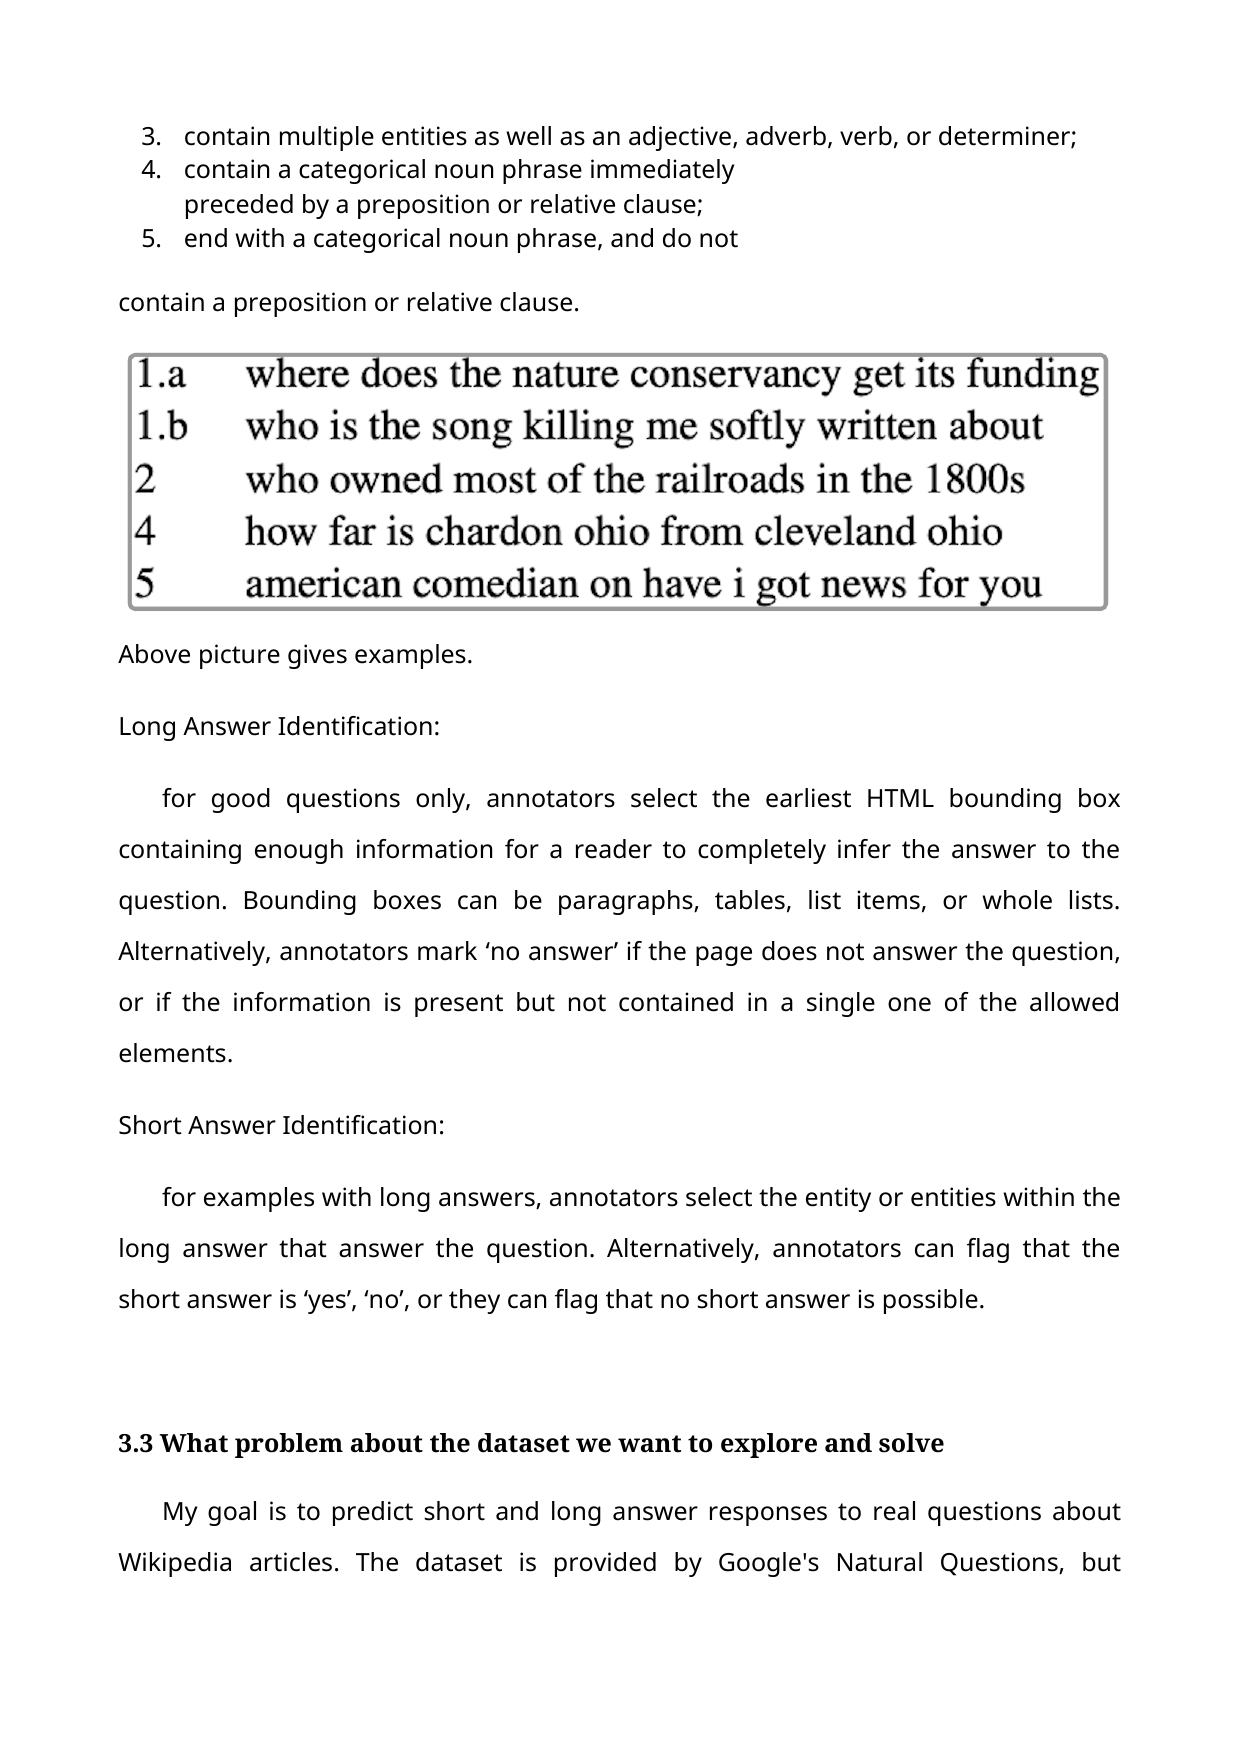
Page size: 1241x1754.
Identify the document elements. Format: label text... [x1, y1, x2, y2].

text 3.3 What problem about the dataset we want to explore and solve [118, 1551, 1122, 1585]
list end with a categorical noun phrase, and do not [141, 346, 1122, 380]
text Long Answer Identification: [118, 834, 1122, 868]
text for good questions only, annotators select the earliest HTML bounding box containing enough information for a reader to completely infer the answer to the question. Bounding boxes can be paragraphs, tables, list items, or whole lists. Alternatively, annotators mark ‘no answer’ if the page does not answer the question, or if the information is present but not contained in a single one of the allowed elements. [118, 906, 1122, 1195]
text contain a preposition or relative clause. [118, 411, 1122, 444]
picture [118, 469, 1123, 738]
list contain a categorical noun phrase immediately preceded by a preposition or relative clause; [141, 247, 1122, 315]
text Above picture gives examples. [118, 762, 1122, 796]
list contain multiple entities as well as an adjective, adverb, verb, or determiner; [141, 183, 1122, 217]
text for examples with long answers, annotators select the entity or entities within the long answer that answer the question. Alternatively, annotators can flag that the short answer is ‘yes’, ‘no’, or they can flag that no short answer is possible. [118, 1305, 1122, 1441]
list start with ‘who’ directly followed by a verb that is not a finite form of ‘be’; [141, 118, 1122, 152]
text Short Answer Identification: [118, 1233, 1122, 1267]
